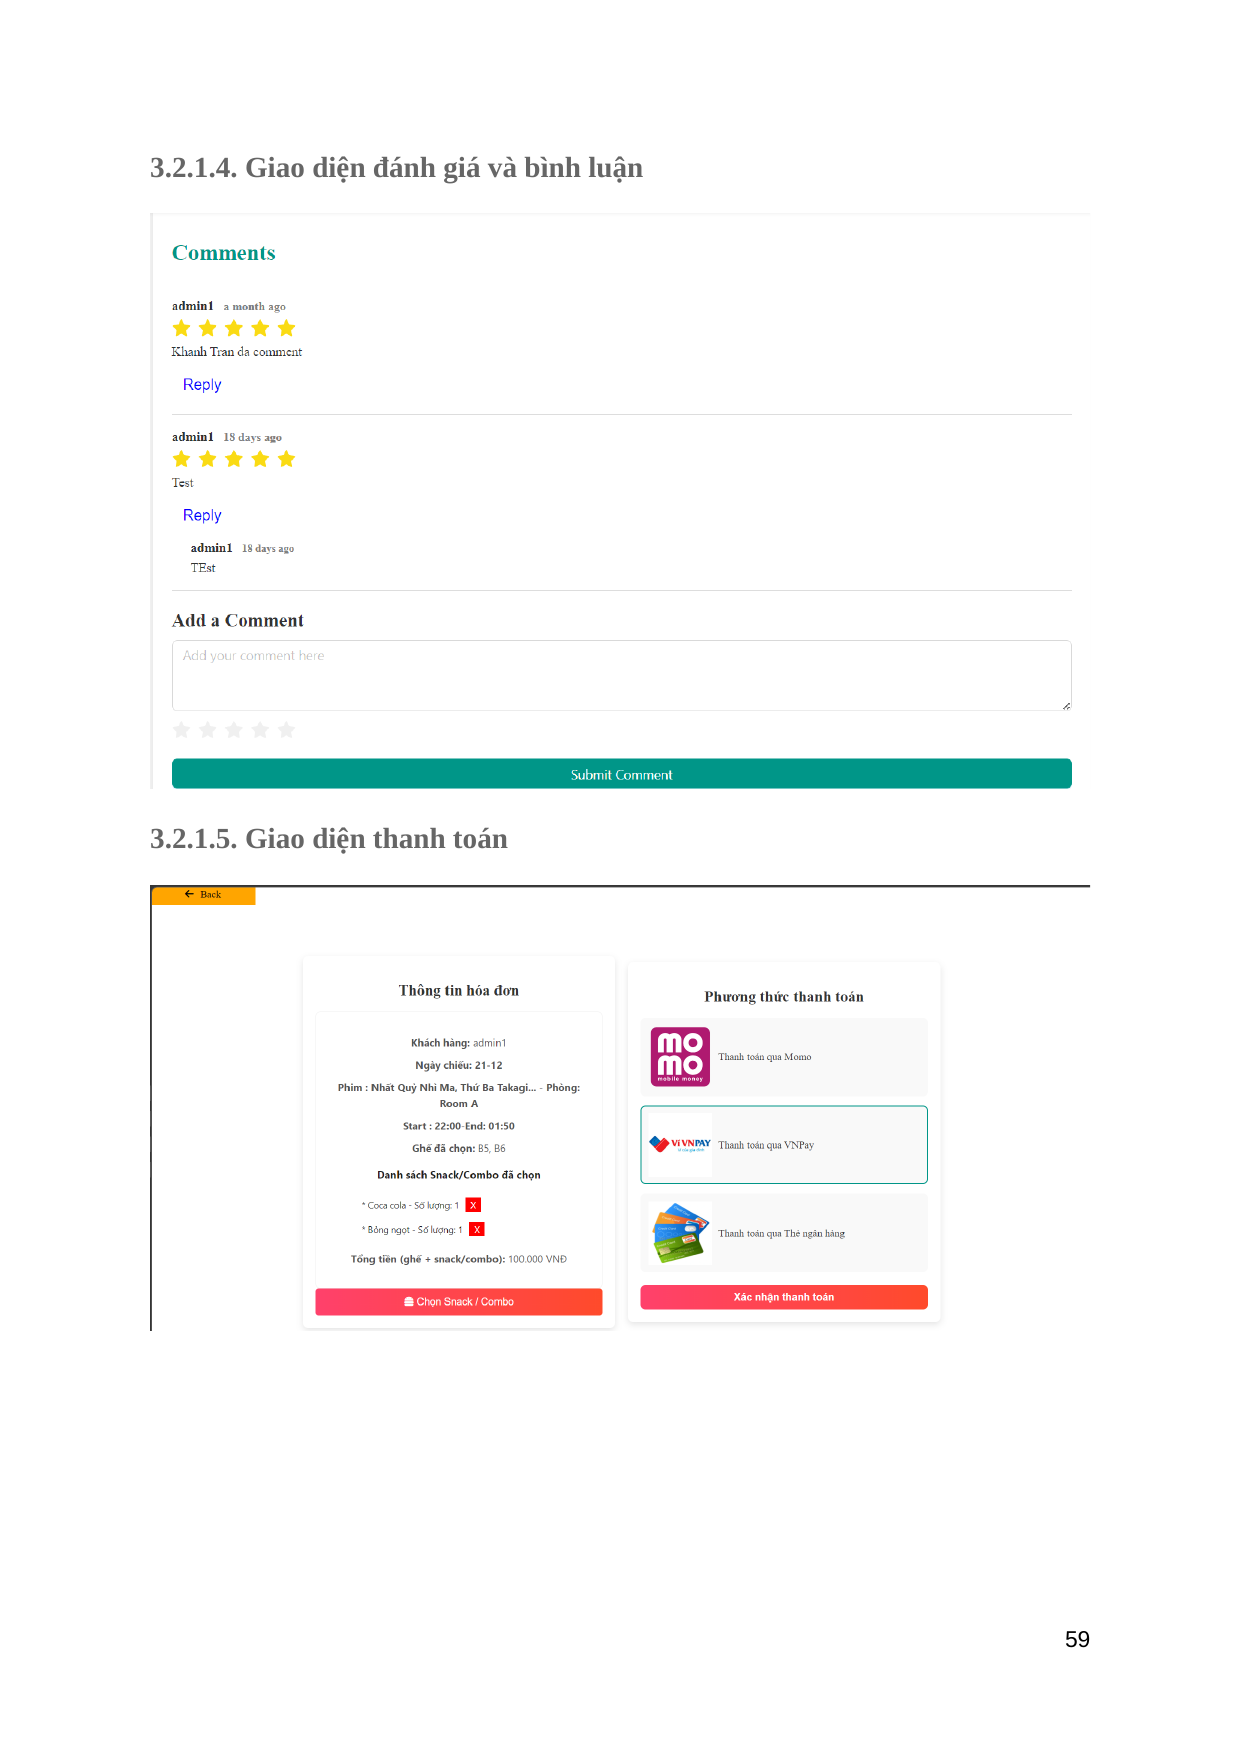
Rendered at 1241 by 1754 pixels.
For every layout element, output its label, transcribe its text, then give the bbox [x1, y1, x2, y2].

subtitle 3.2.1.5. Giao diện thanh toán [150, 822, 1090, 855]
picture [150, 885, 1091, 1331]
subtitle 3.2.1.4. Giao diện đánh giá và bình luận [150, 150, 1090, 183]
picture [150, 213, 1091, 789]
